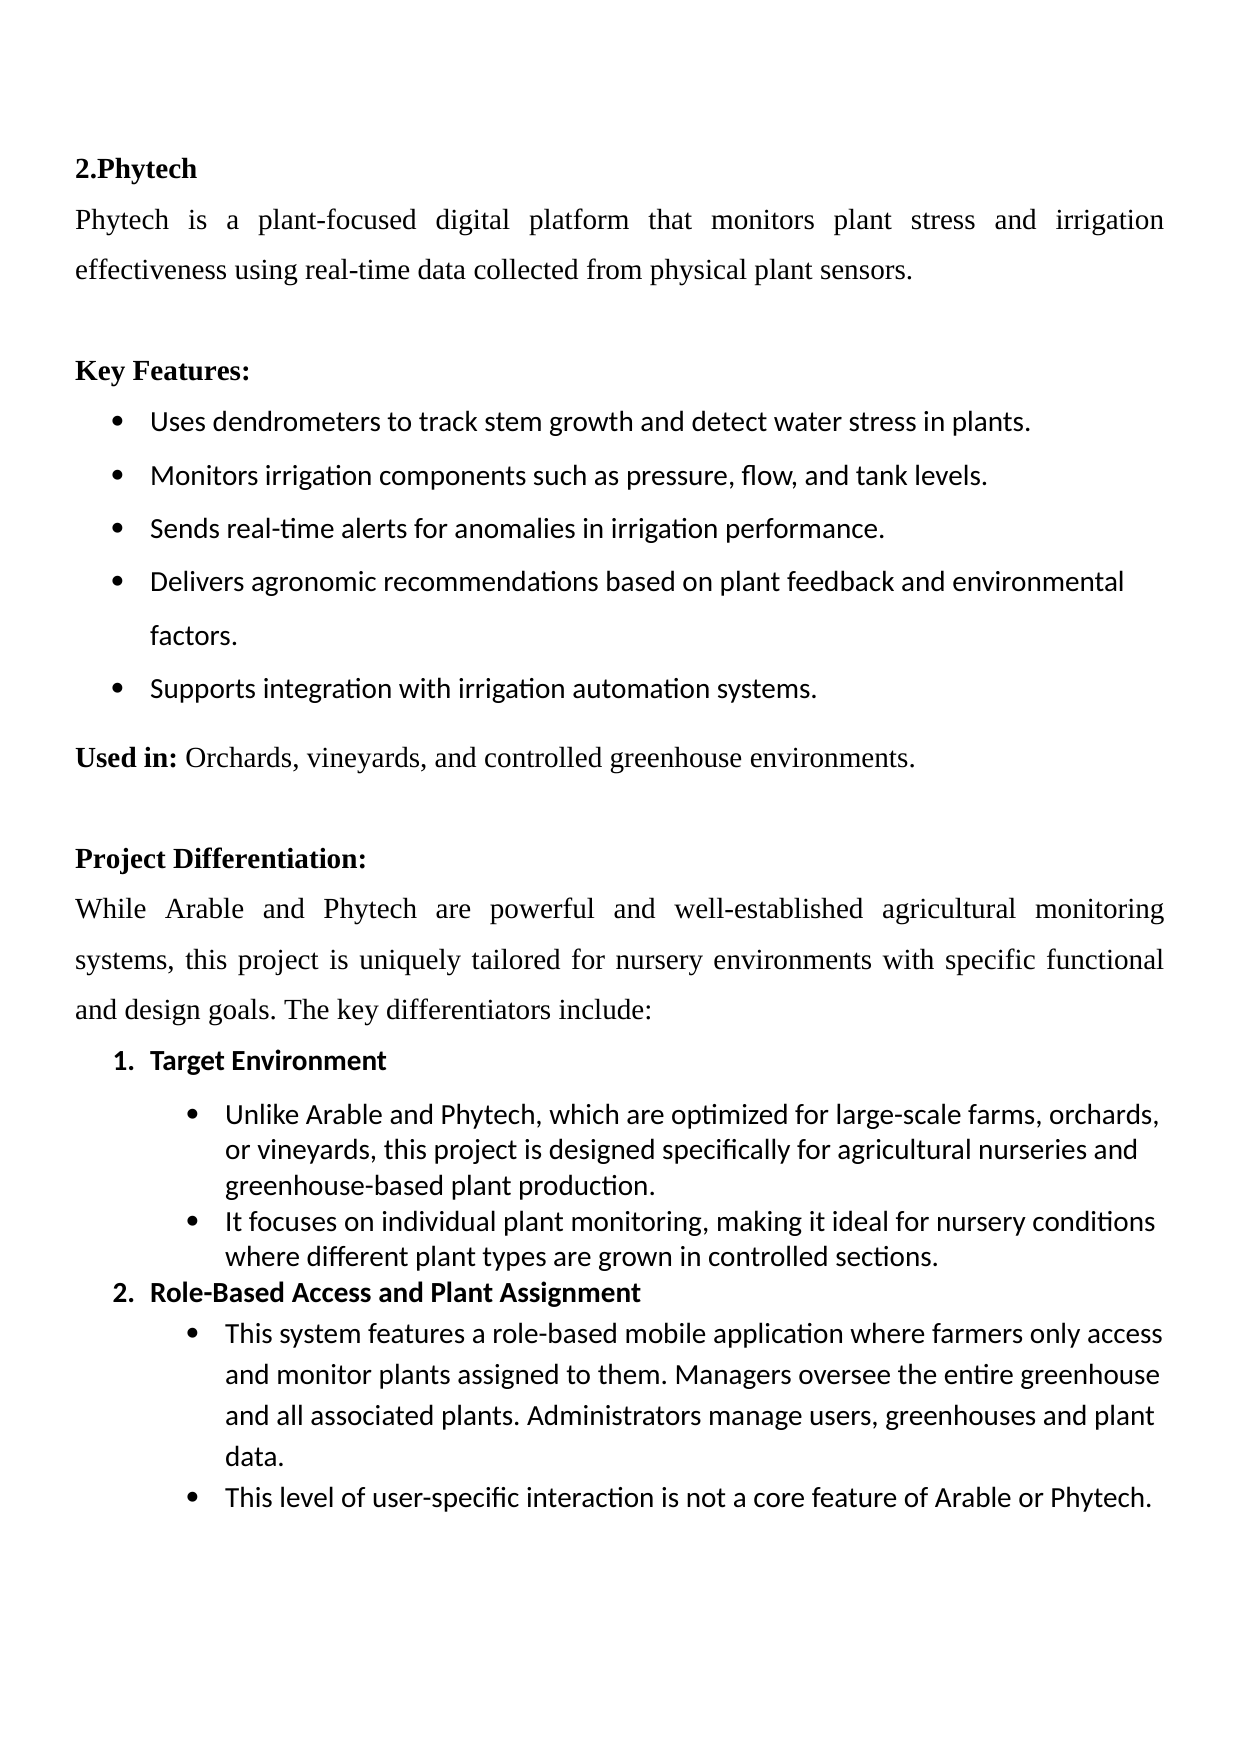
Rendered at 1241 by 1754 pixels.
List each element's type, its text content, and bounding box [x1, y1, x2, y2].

text Used in: Orchards, vineyards, and controlled greenhouse environments. [75, 741, 1165, 774]
list This system features a role-based mobile application where farmers only access and monitor plants assigned to them. Managers oversee the entire greenhouse and all associated plants. Administrators manage users, greenhouses and plant data. [187, 1315, 1165, 1473]
list Role-Based Access and Plant Assignment [112, 1274, 1165, 1309]
list It focuses on individual plant monitoring, making it ideal for nursery conditions where different plant types are grown in controlled sections. [187, 1203, 1165, 1274]
list Delivers agronomic recommendations based on plant feedback and environmental factors. [112, 563, 1165, 653]
list Target Environment [112, 1042, 1165, 1078]
list Sends real-time alerts for anomalies in irrigation performance. [112, 510, 1165, 546]
text 2.Phytech [75, 152, 1165, 185]
list Uses dendrometers to track stem growth and detect water stress in plants. [112, 403, 1165, 439]
text While Arable and Phytech are powerful and well-established agricultural monitoring systems, this project is uniquely tailored for nursery environments with specific functional and design goals. The key differentiators include: [75, 891, 1165, 1026]
text Project Differentiation: [75, 841, 1165, 875]
list This level of user-specific interaction is not a core feature of Arable or Phytech. [187, 1479, 1165, 1514]
list Unlike Arable and Phytech, which are optimized for large-scale farms, orchards, or vineyards, this project is designed specifically for agricultural nurseries and greenhouse-based plant production. [187, 1096, 1165, 1203]
text Phytech is a plant-focused digital platform that monitors plant stress and irrigation effectiveness using real-time data collected from physical plant sensors. [75, 202, 1165, 286]
list Supports integration with irrigation automation systems. [112, 670, 1165, 706]
list Monitors irrigation components such as pressure, flow, and tank levels. [112, 457, 1165, 492]
text Key Features: [75, 353, 1165, 386]
